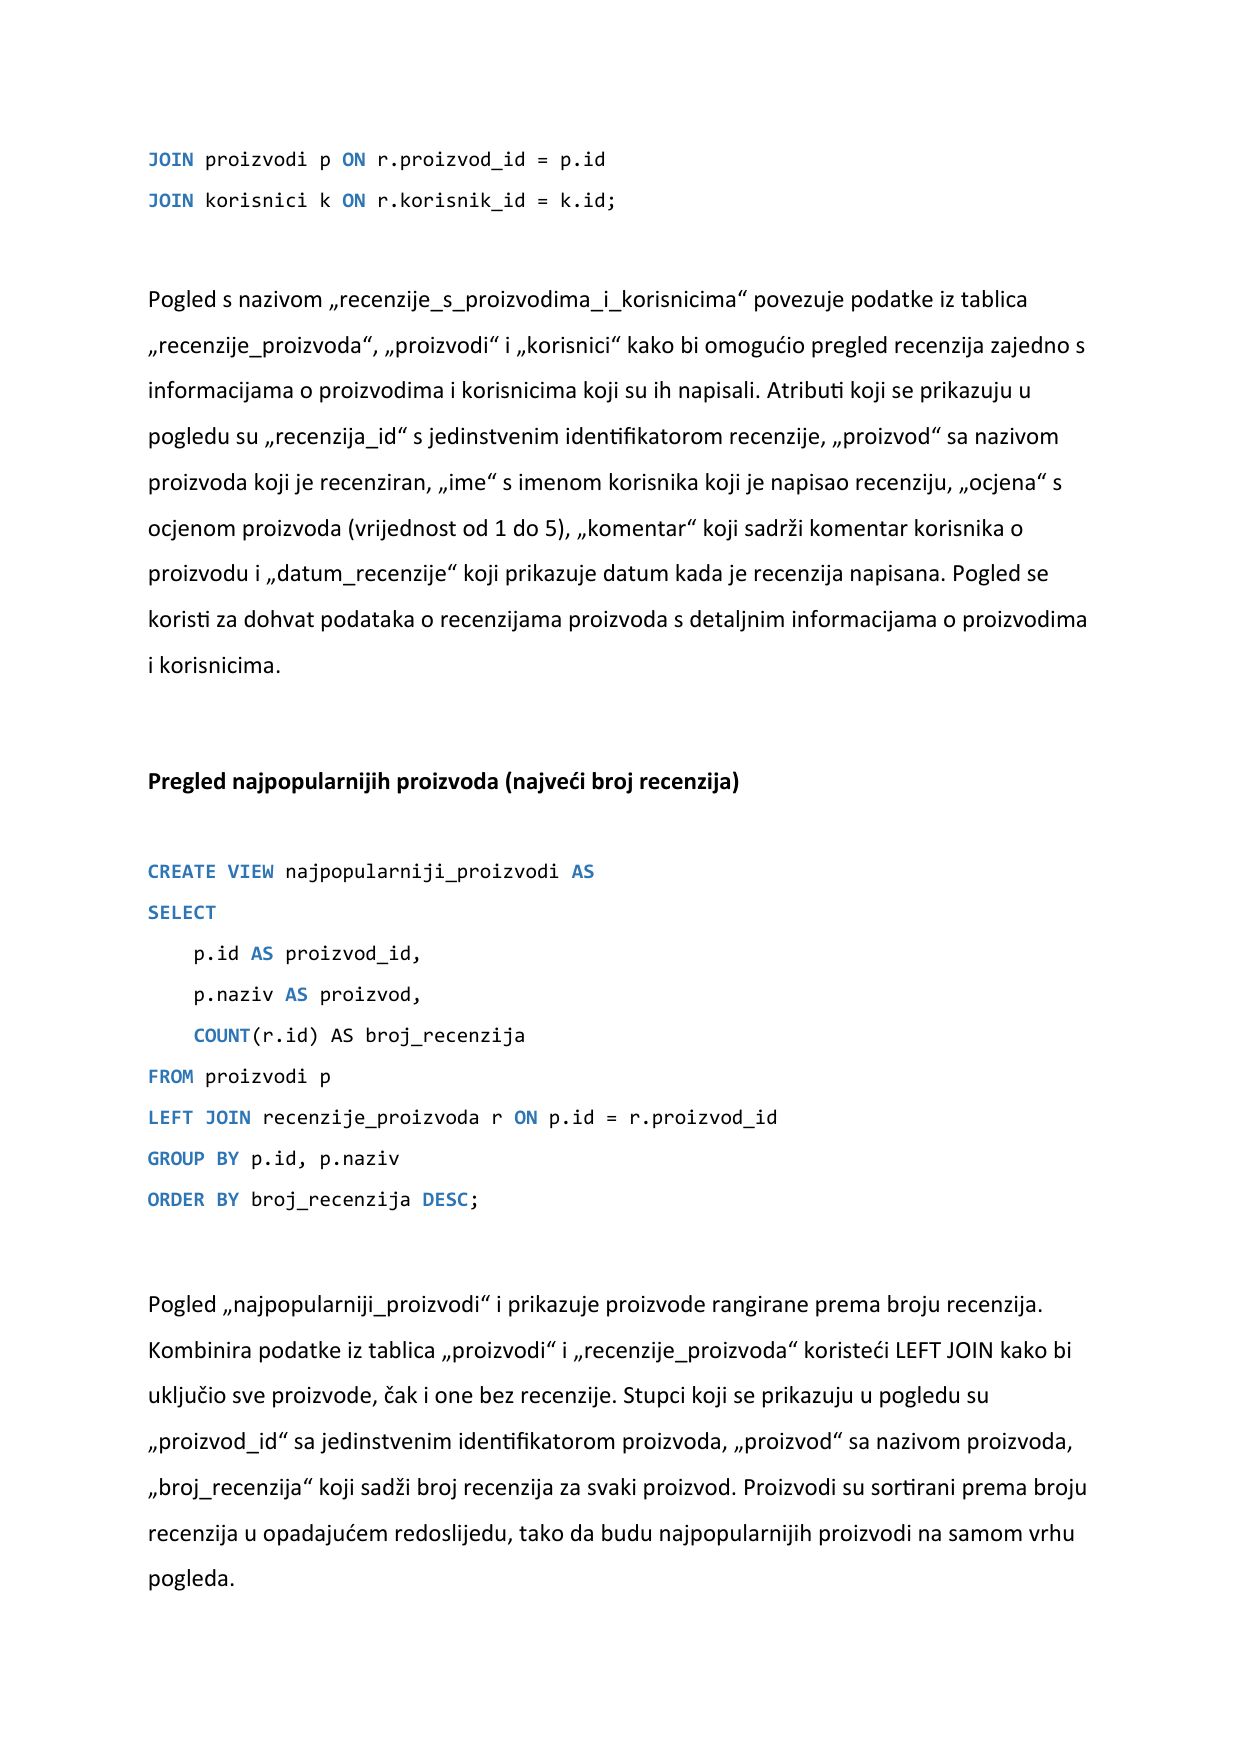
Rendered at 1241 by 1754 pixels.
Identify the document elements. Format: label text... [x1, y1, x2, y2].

text JOIN korisnici k ON r.korisnik_id = k.id; [148, 189, 1093, 213]
text p.naziv AS proizvod, [148, 982, 1093, 1007]
text SELECT [148, 900, 1093, 925]
text p.id AS proizvod_id, [148, 941, 1093, 966]
text Pogled „najpopularniji_proizvodi“ i prikazuje proizvode rangirane prema broju recenzija. Kombinira podatke iz tablica „proizvodi“ i „recenzije_proizvoda“ koristeći LEFT JOIN kako bi uključio sve proizvode, čak i one bez recenzije. Stupci koji se prikazuju u pogledu su „proizvod_id“ sa jedinstvenim identifikatorom proizvoda, „proizvod“ sa nazivom proizvoda, „broj_recenzija“ koji sadži broj recenzija za svaki proizvod. Proizvodi su sortirani prema broju recenzija u opadajućem redoslijedu, tako da budu najpopularnijih proizvodi na samom vrhu pogleda. [148, 1288, 1093, 1593]
text Pogled s nazivom „recenzije_s_proizvodima_i_korisnicima“ povezuje podatke iz tablica „recenzije_proizvoda“, „proizvodi“ i „korisnici“ kako bi omogućio pregled recenzija zajedno s informacijama o proizvodima i korisnicima koji su ih napisali. Atributi koji se prikazuju u pogledu su „recenzija_id“ s jedinstvenim identifikatorom recenzije, „proizvod“ sa nazivom proizvoda koji je recenziran, „ime“ s imenom korisnika koji je napisao recenziju, „ocjena“ s ocjenom proizvoda (vrijednost od 1 do 5), „komentar“ koji sadrži komentar korisnika o proizvodu i „datum_recenzije“ koji prikazuje datum kada je recenzija napisana. Pogled se koristi za dohvat podataka o recenzijama proizvoda s detaljnim informacijama o proizvodima i korisnicima. [148, 283, 1093, 679]
text COUNT(r.id) AS broj_recenzija [148, 1023, 1093, 1048]
text CREATE VIEW najpopularniji_proizvodi AS [148, 859, 1093, 884]
text FROM proizvodi p [148, 1064, 1093, 1089]
text Pregled najpopularnijih proizvoda (najveći broj recenzija) [148, 765, 1093, 796]
text GROUP BY p.id, p.naziv [148, 1147, 1093, 1171]
text ORDER BY broj_recenzija DESC; [148, 1188, 1093, 1212]
text LEFT JOIN recenzije_proizvoda r ON p.id = r.proizvod_id [148, 1106, 1093, 1130]
text JOIN proizvodi p ON r.proizvod_id = p.id [148, 148, 1093, 172]
